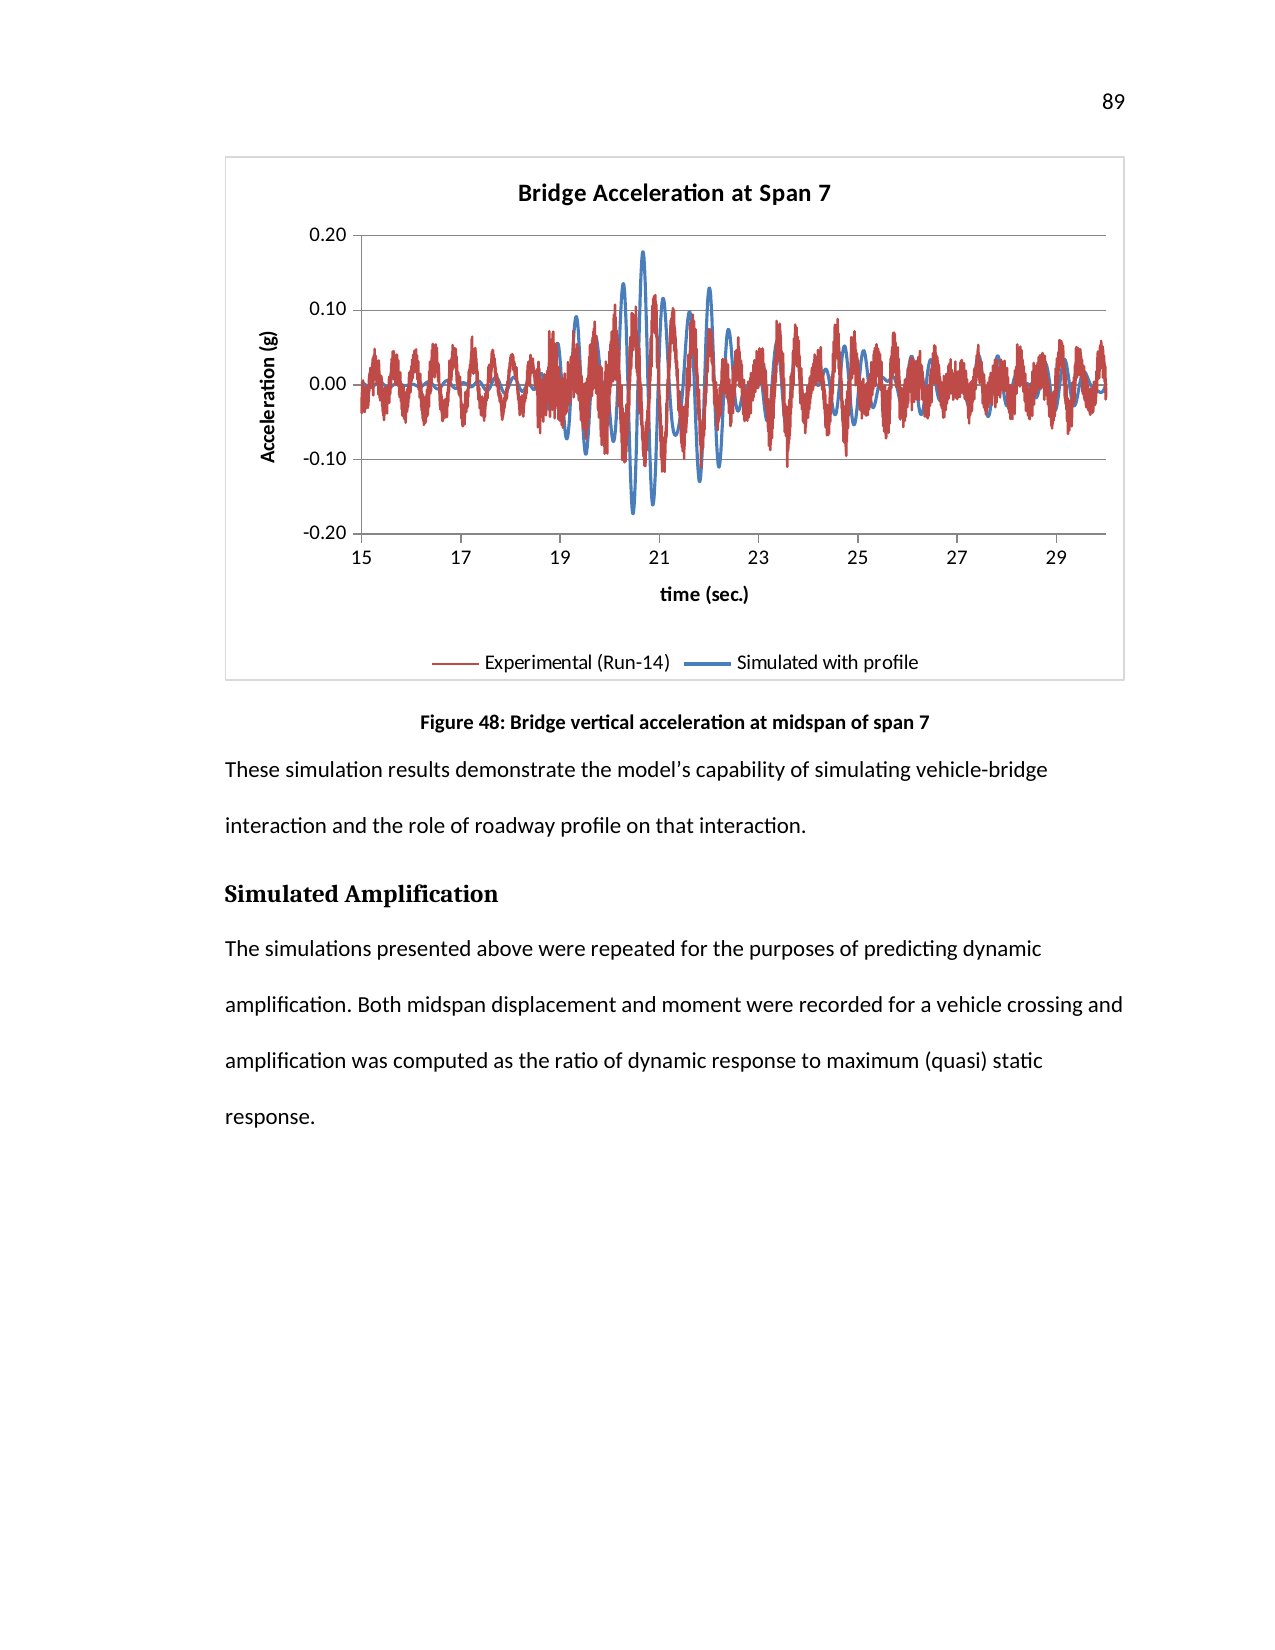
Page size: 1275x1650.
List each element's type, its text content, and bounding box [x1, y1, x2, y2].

text The simulations presented above were repeated for the purposes of predicting dynamic amplification. Both midspan displacement and moment were recorded for a vehicle crossing and amplification was computed as the ratio of dynamic response to maximum (quasi) static response. [225, 934, 1125, 1130]
text These simulation results demonstrate the model’s capability of simulating vehicle-bridge interaction and the role of roadway profile on that interaction. [225, 755, 1125, 839]
subtitle Simulated Amplification [225, 880, 1125, 909]
text Figure 48: Bridge vertical acceleration at midspan of span 7 [225, 709, 1125, 734]
